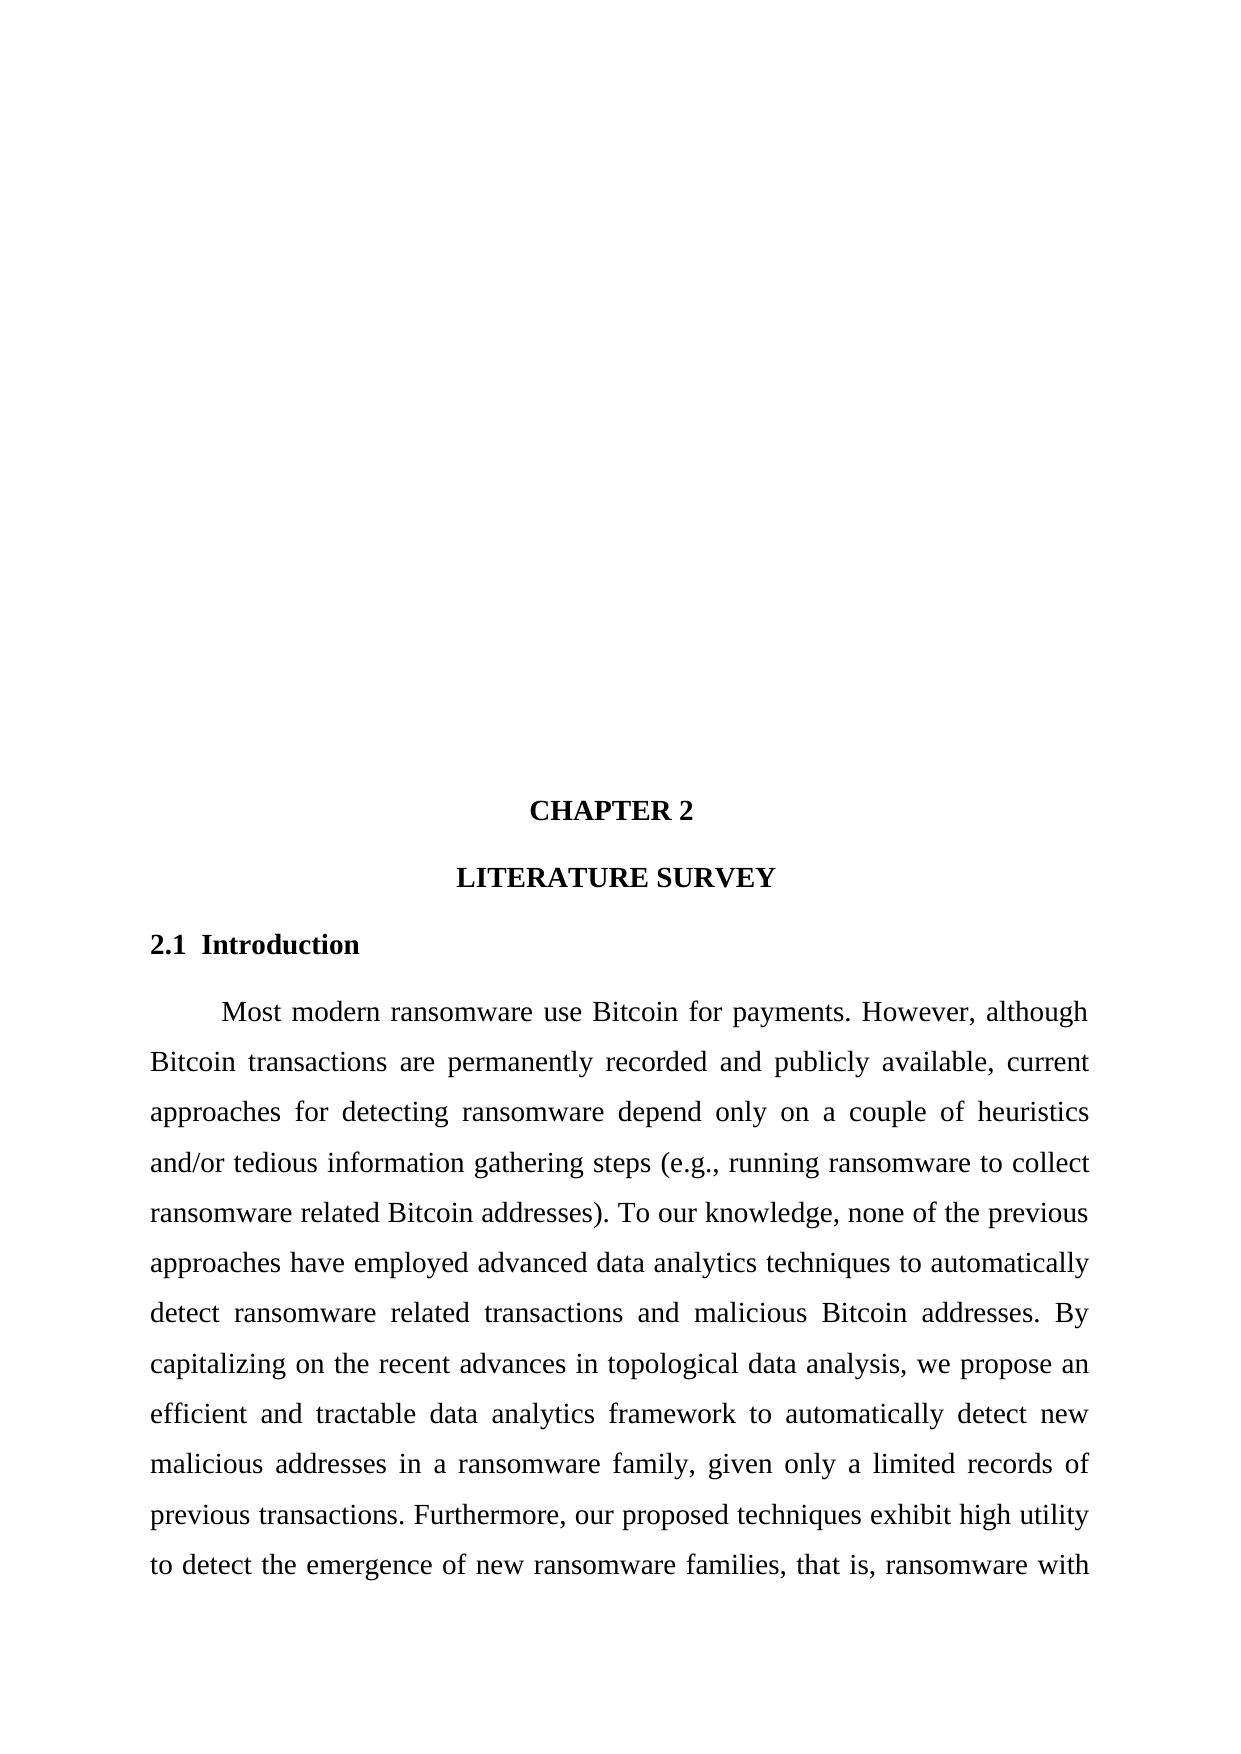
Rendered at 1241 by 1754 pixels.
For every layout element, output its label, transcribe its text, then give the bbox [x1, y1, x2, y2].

text CHAPTER 2 [150, 793, 1090, 826]
text 2.1 Introduction [150, 927, 1090, 960]
text LITERATURE SURVEY [150, 860, 1090, 893]
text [150, 994, 1090, 1581]
